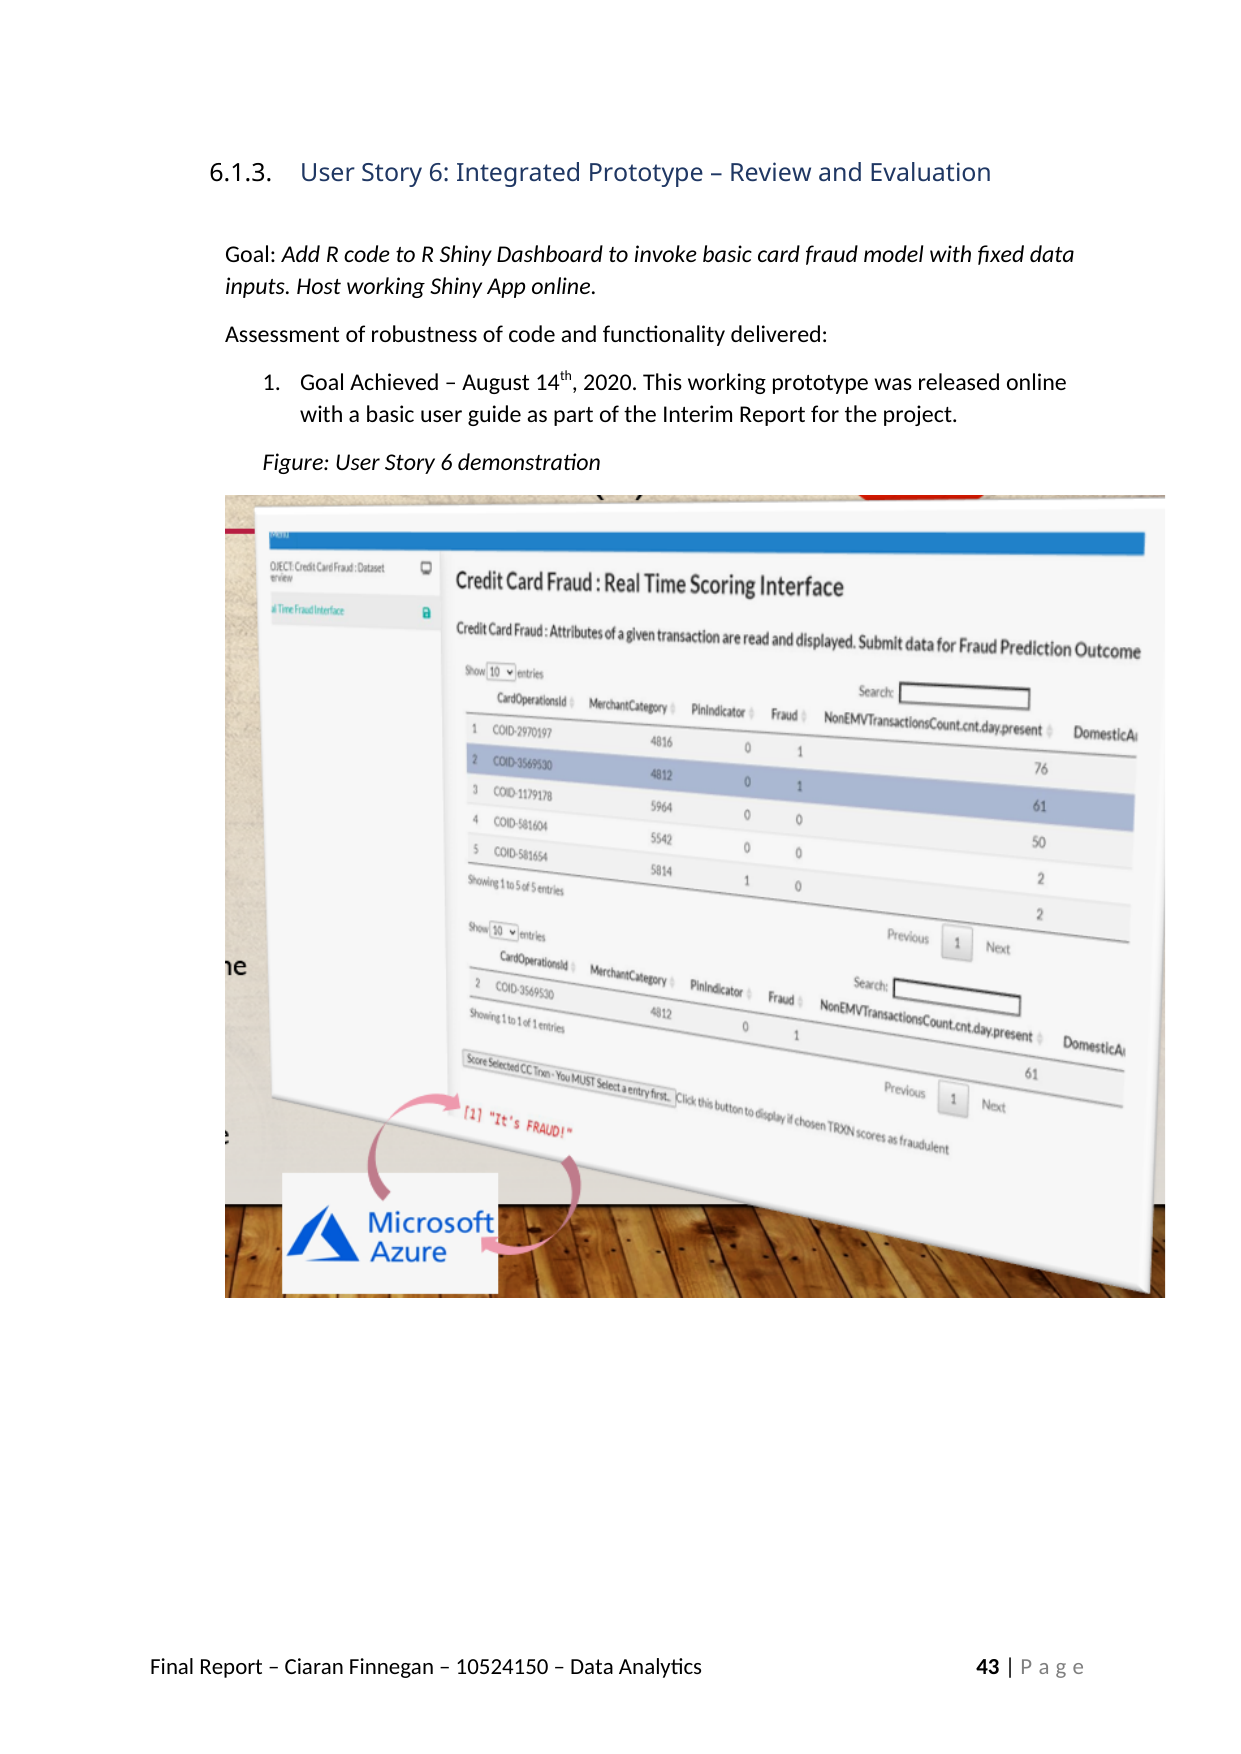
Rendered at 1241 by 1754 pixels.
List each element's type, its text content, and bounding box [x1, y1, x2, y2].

picture [225, 495, 1166, 1298]
text Assessment of robustness of code and functionality delivered: [225, 319, 1090, 348]
text Goal: Add R code to R Shiny Dashboard to invoke basic card fraud model with fixed data inputs. Host working Shiny App online. [225, 239, 1090, 300]
text Figure: User Story 6 demonstration [262, 447, 1090, 476]
subtitle User Story 6: Integrated Prototype – Review and Evaluation [209, 154, 1090, 188]
list Goal Achieved – August 14th, 2020. This working prototype was released online with a basic user guide as part of the Interim Report for the project. [262, 367, 1090, 428]
